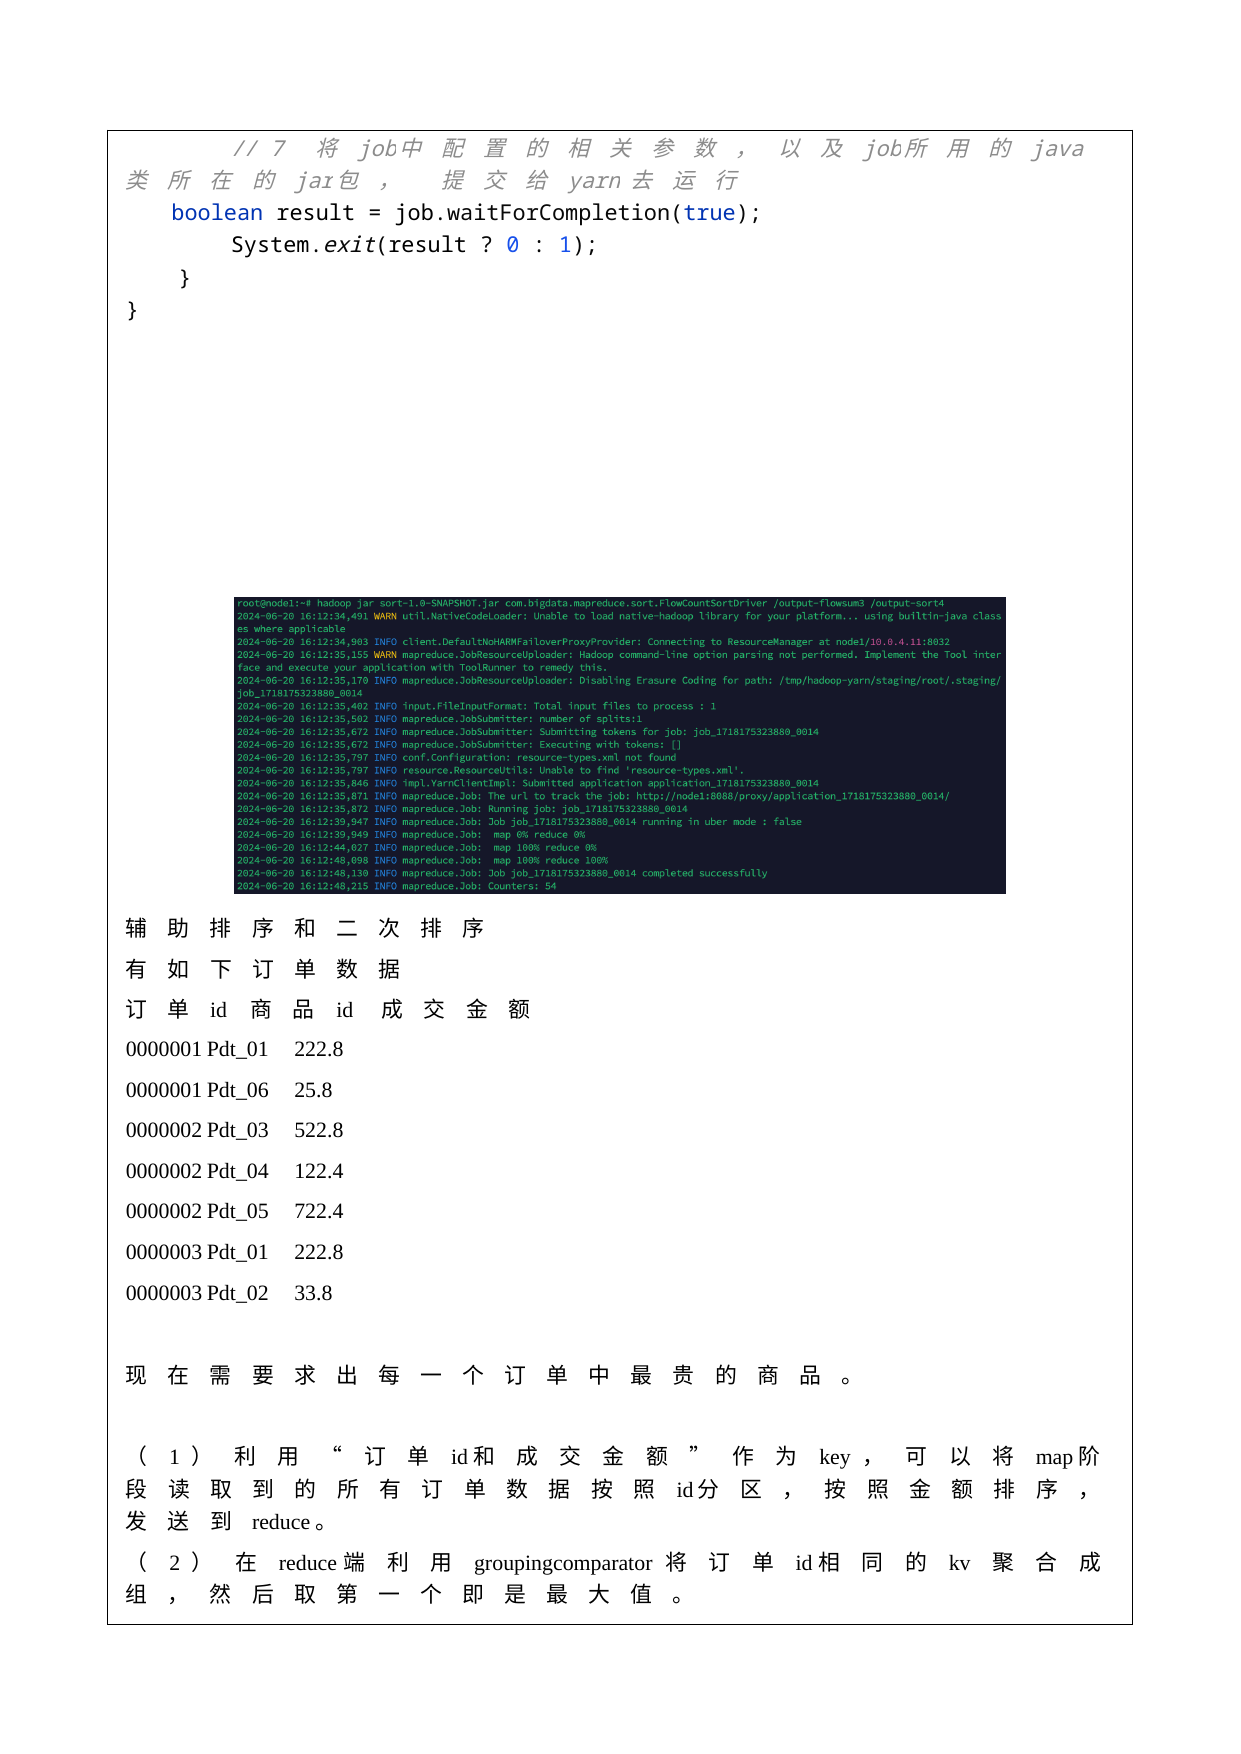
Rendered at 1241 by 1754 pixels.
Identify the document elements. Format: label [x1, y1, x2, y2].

picture [234, 597, 1006, 894]
table_cell [108, 131, 1132, 1623]
